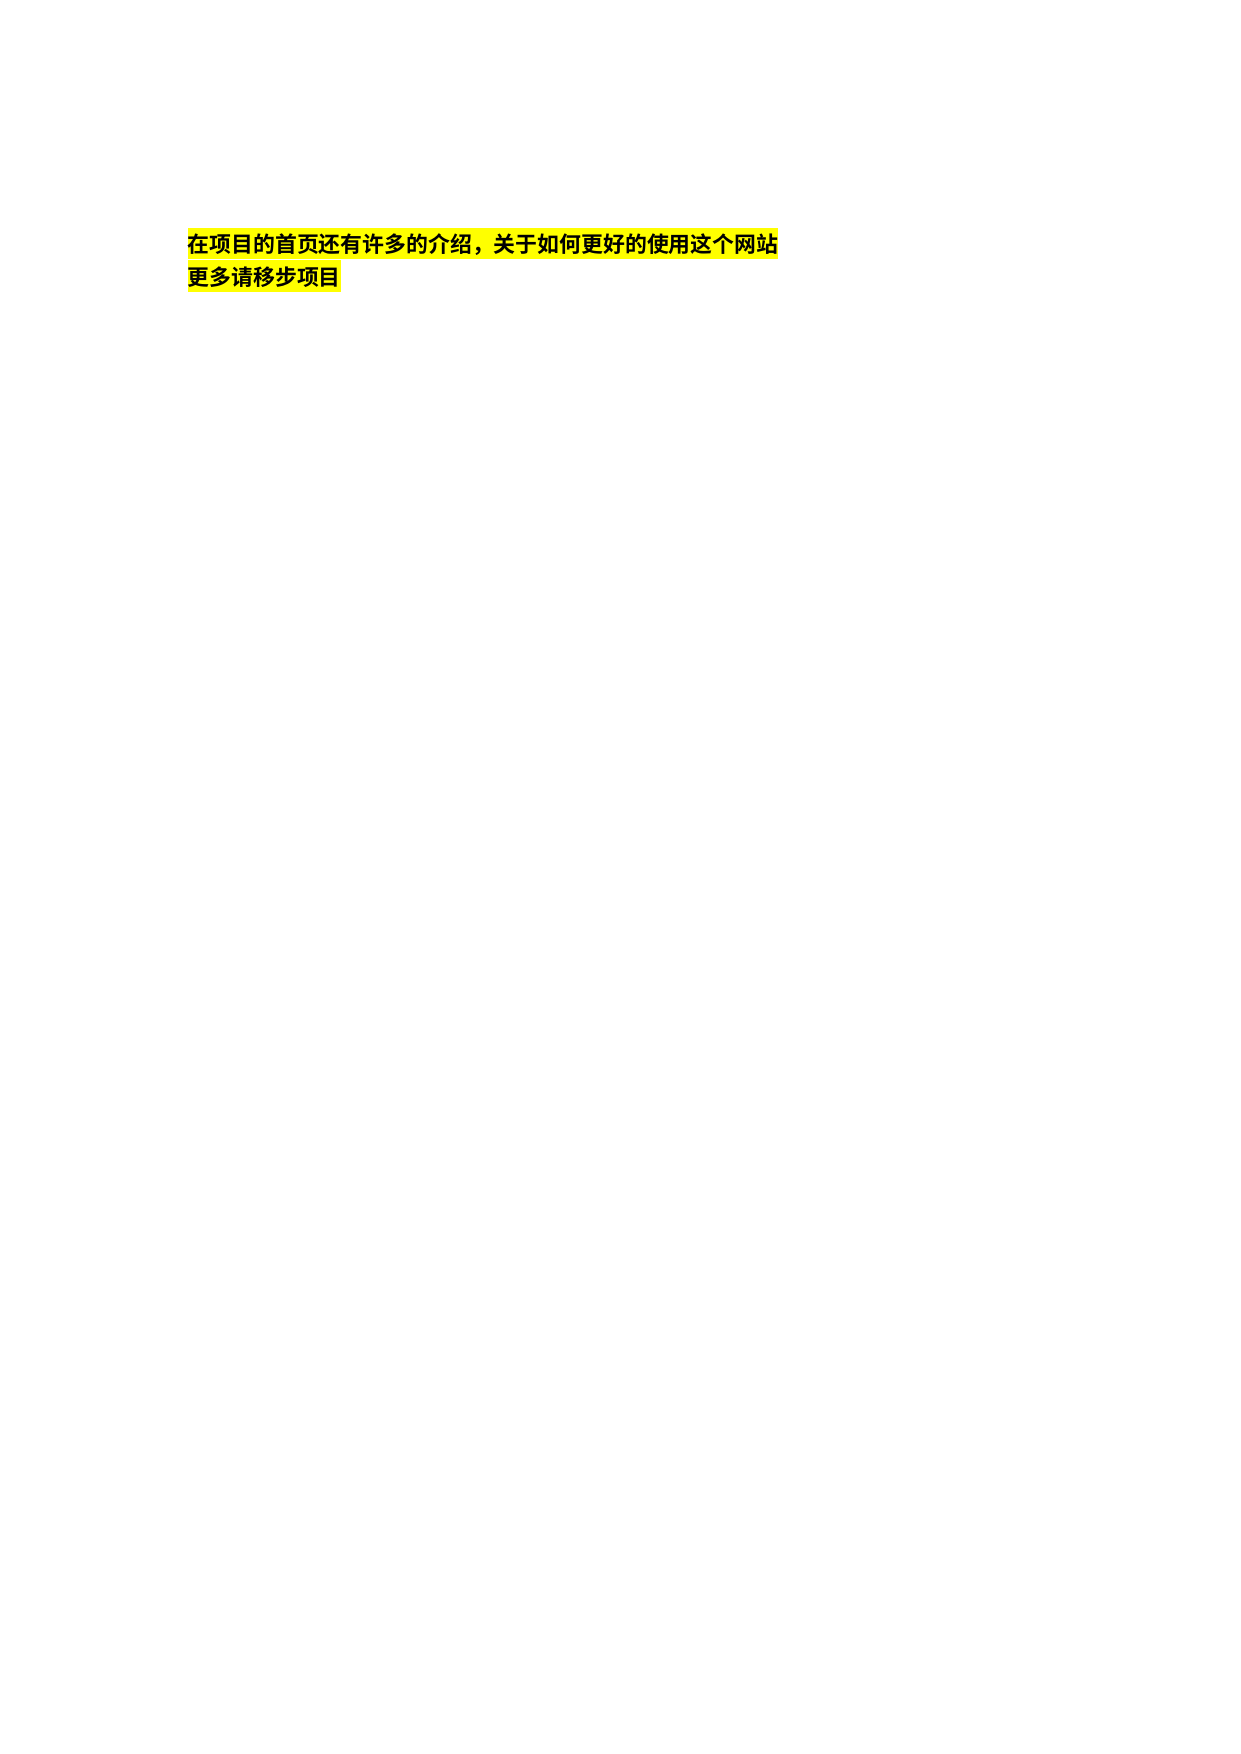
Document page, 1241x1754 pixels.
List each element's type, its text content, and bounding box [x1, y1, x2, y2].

list 在项目的首页还有许多的介绍，关于如何更好的使用这个网站 [187, 227, 1053, 259]
list 更多请移步项目 [187, 259, 1053, 292]
